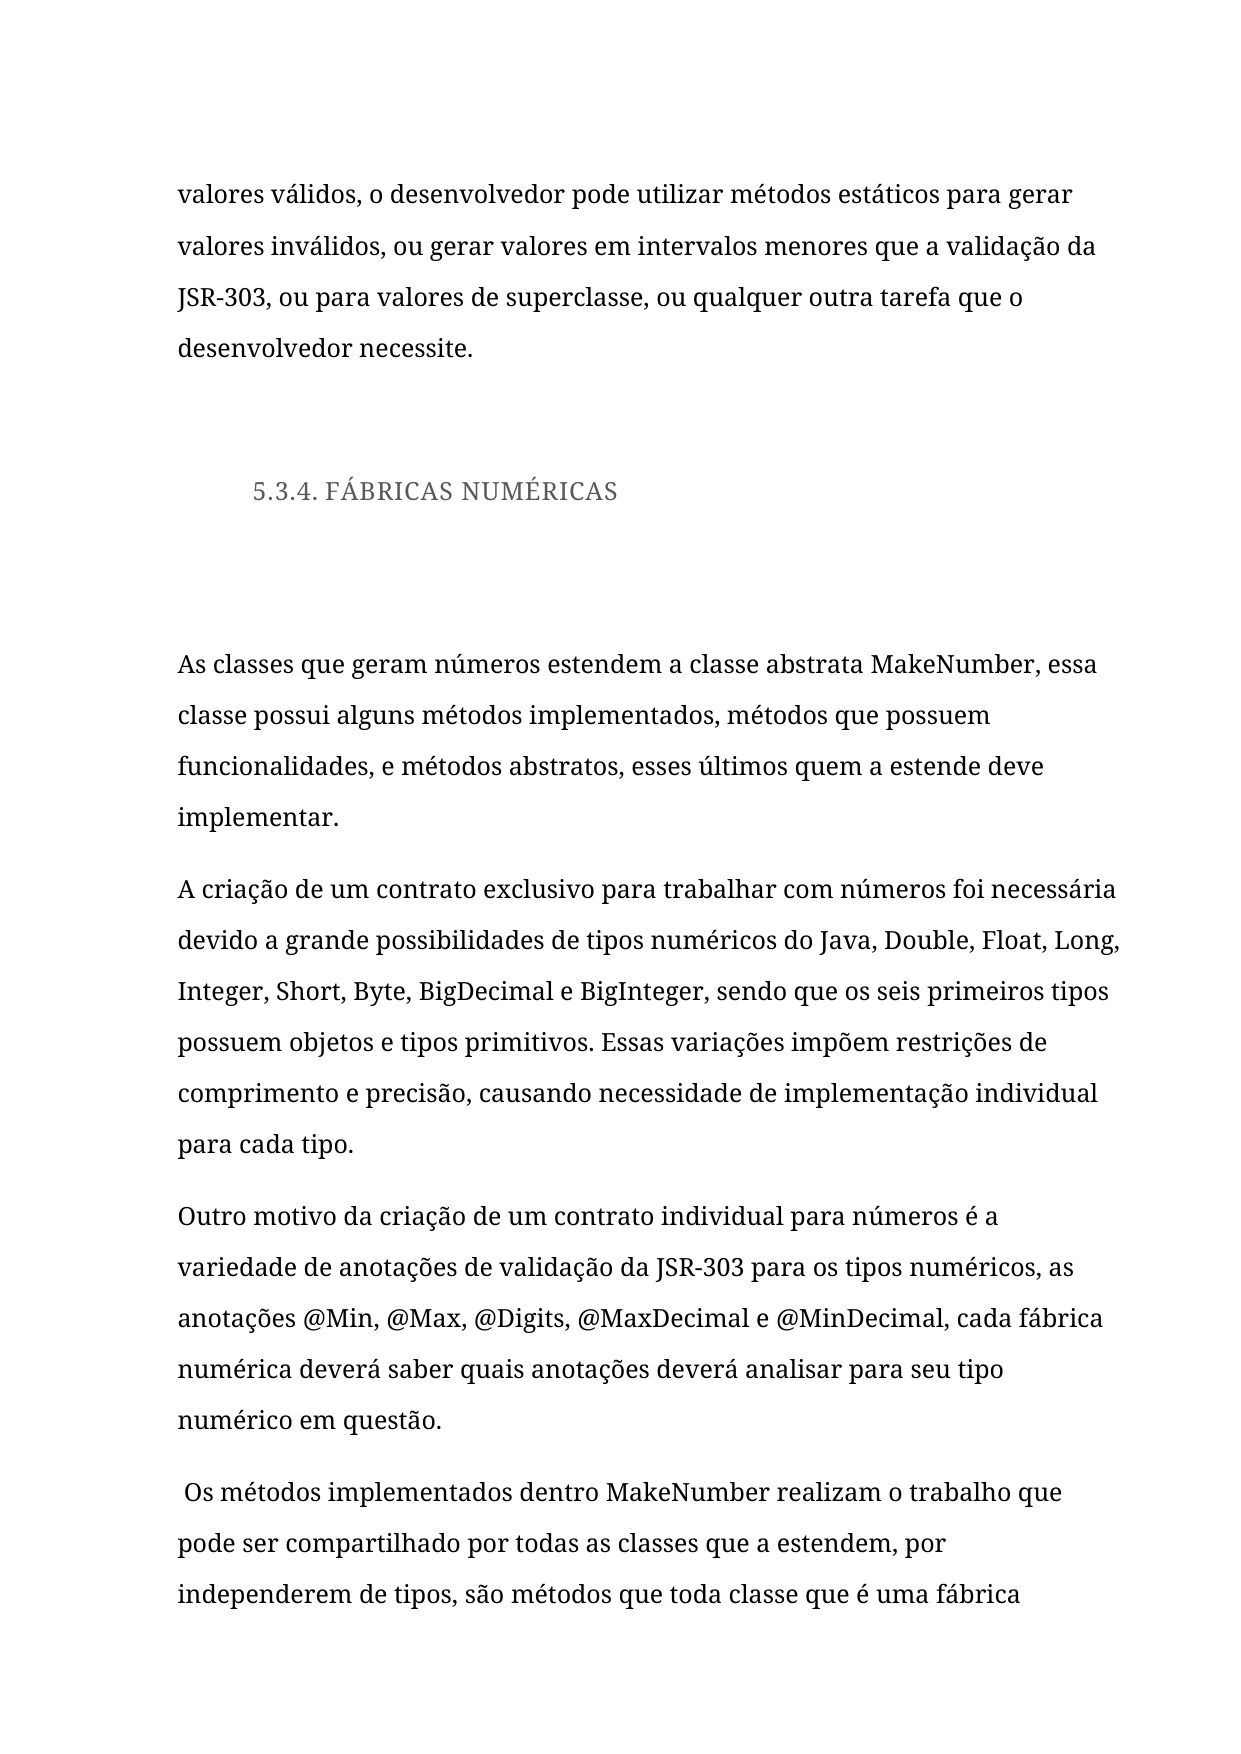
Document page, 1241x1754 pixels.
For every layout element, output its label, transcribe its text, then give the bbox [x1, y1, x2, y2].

text Outro motivo da criação de um contrato individual para números é a variedade de anotações de validação da JSR-303 para os tipos numéricos, as anotações @Min, @Max, @Digits, @MaxDecimal e @MinDecimal, cada fábrica numérica deverá saber quais anotações deverá analisar para seu tipo numérico em questão. [177, 1198, 1122, 1437]
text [177, 177, 1122, 364]
subtitle Fábricas numéricas [252, 474, 1122, 508]
text A criação de um contrato exclusivo para trabalhar com números foi necessária devido a grande possibilidades de tipos numéricos do Java, Double, Float, Long, Integer, Short, Byte, BigDecimal e BigInteger, sendo que os seis primeiros tipos possuem objetos e tipos primitivos. Essas variações impõem restrições de comprimento e precisão, causando necessidade de implementação individual para cada tipo. [177, 871, 1122, 1161]
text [177, 1474, 1122, 1611]
text As classes que geram números estendem a classe abstrata MakeNumber, essa classe possui alguns métodos implementados, métodos que possuem funcionalidades, e métodos abstratos, esses últimos quem a estende deve implementar. [177, 646, 1122, 833]
